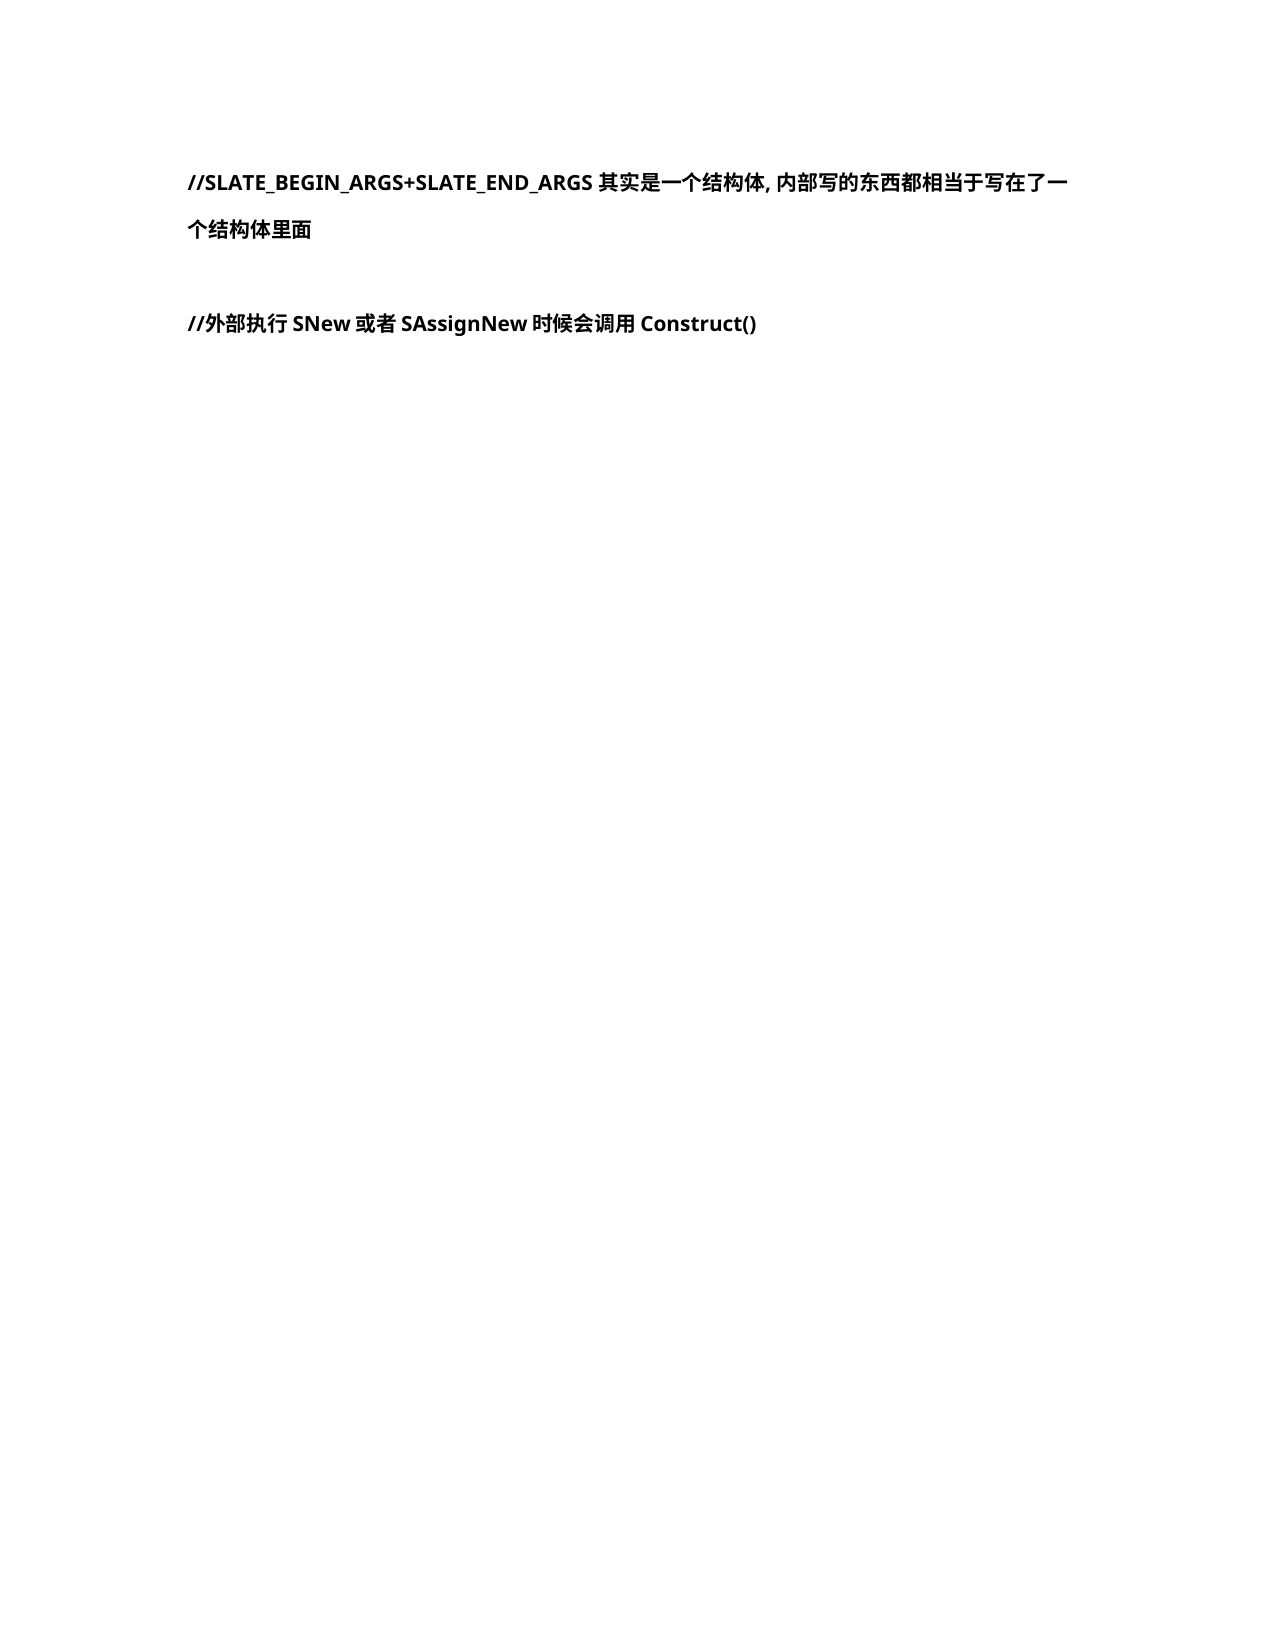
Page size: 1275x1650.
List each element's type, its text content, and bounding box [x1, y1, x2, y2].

subtitle //SLATE_BEGIN_ARGS+SLATE_END_ARGS 其实是一个结构体, 内部写的东西都相当于写在了一个结构体里面 [187, 150, 1087, 244]
subtitle //外部执行SNew或者SAssignNew时候会调用Construct() [187, 291, 1087, 337]
